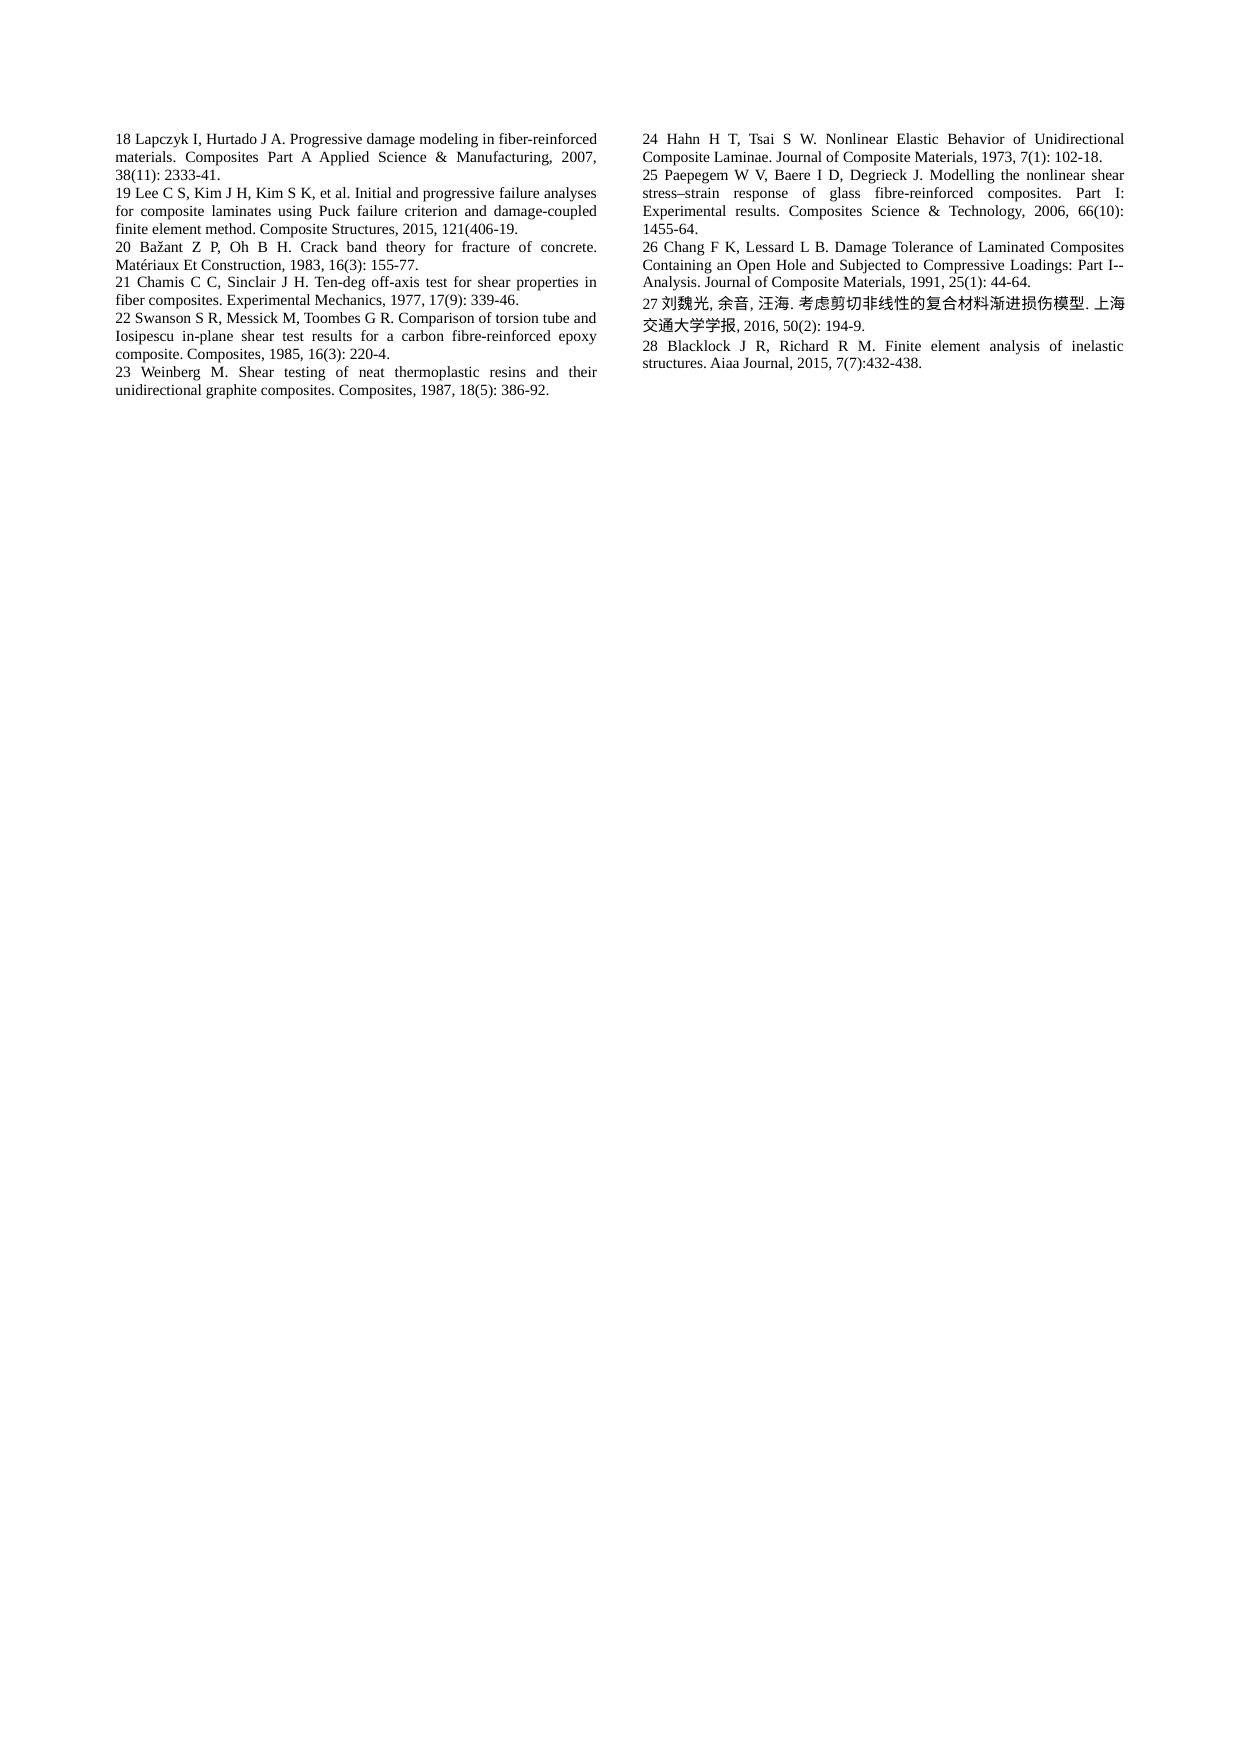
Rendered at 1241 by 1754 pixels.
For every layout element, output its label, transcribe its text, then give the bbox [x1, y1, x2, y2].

text 24 Hahn H T, Tsai S W. Nonlinear Elastic Behavior of Unidirectional Composite Laminae. Journal of Composite Materials, 1973, 7(1): 102-18. [642, 130, 1125, 166]
text 25 Paepegem W V, Baere I D, Degrieck J. Modelling the nonlinear shear stress–strain response of glass fibre-reinforced composites. Part I: Experimental results. Composites Science & Technology, 2006, 66(10): 1455-64. [642, 166, 1125, 237]
text 27刘魏光, 余音, 汪海. 考虑剪切非线性的复合材料渐进损伤模型. 上海交通大学学报, 2016, 50(2): 194-9. [642, 291, 1125, 336]
text 26 Chang F K, Lessard L B. Damage Tolerance of Laminated Composites Containing an Open Hole and Subjected to Compressive Loadings: Part I--Analysis. Journal of Composite Materials, 1991, 25(1): 44-64. [642, 237, 1125, 291]
text 28 Blacklock J R, Richard R M. Finite element analysis of inelastic structures. Aiaa Journal, 2015, 7(7):432-438. [642, 336, 1125, 372]
text 21 Chamis C C, Sinclair J H. Ten-deg off-axis test for shear properties in fiber composites. Experimental Mechanics, 1977, 17(9): 339-46. [115, 273, 598, 309]
text 20 Bažant Z P, Oh B H. Crack band theory for fracture of concrete. Matériaux Et Construction, 1983, 16(3): 155-77. [115, 237, 598, 273]
text 22 Swanson S R, Messick M, Toombes G R. Comparison of torsion tube and Iosipescu in-plane shear test results for a carbon fibre-reinforced epoxy composite. Composites, 1985, 16(3): 220-4. [115, 309, 598, 363]
text 18 Lapczyk I, Hurtado J A. Progressive damage modeling in fiber-reinforced materials. Composites Part A Applied Science & Manufacturing, 2007, 38(11): 2333-41. [115, 130, 598, 184]
text 19 Lee C S, Kim J H, Kim S K, et al. Initial and progressive failure analyses for composite laminates using Puck failure criterion and damage-coupled finite element method. Composite Structures, 2015, 121(406-19. [115, 184, 598, 237]
text 23 Weinberg M. Shear testing of neat thermoplastic resins and their unidirectional graphite composites. Composites, 1987, 18(5): 386-92. [115, 363, 598, 399]
